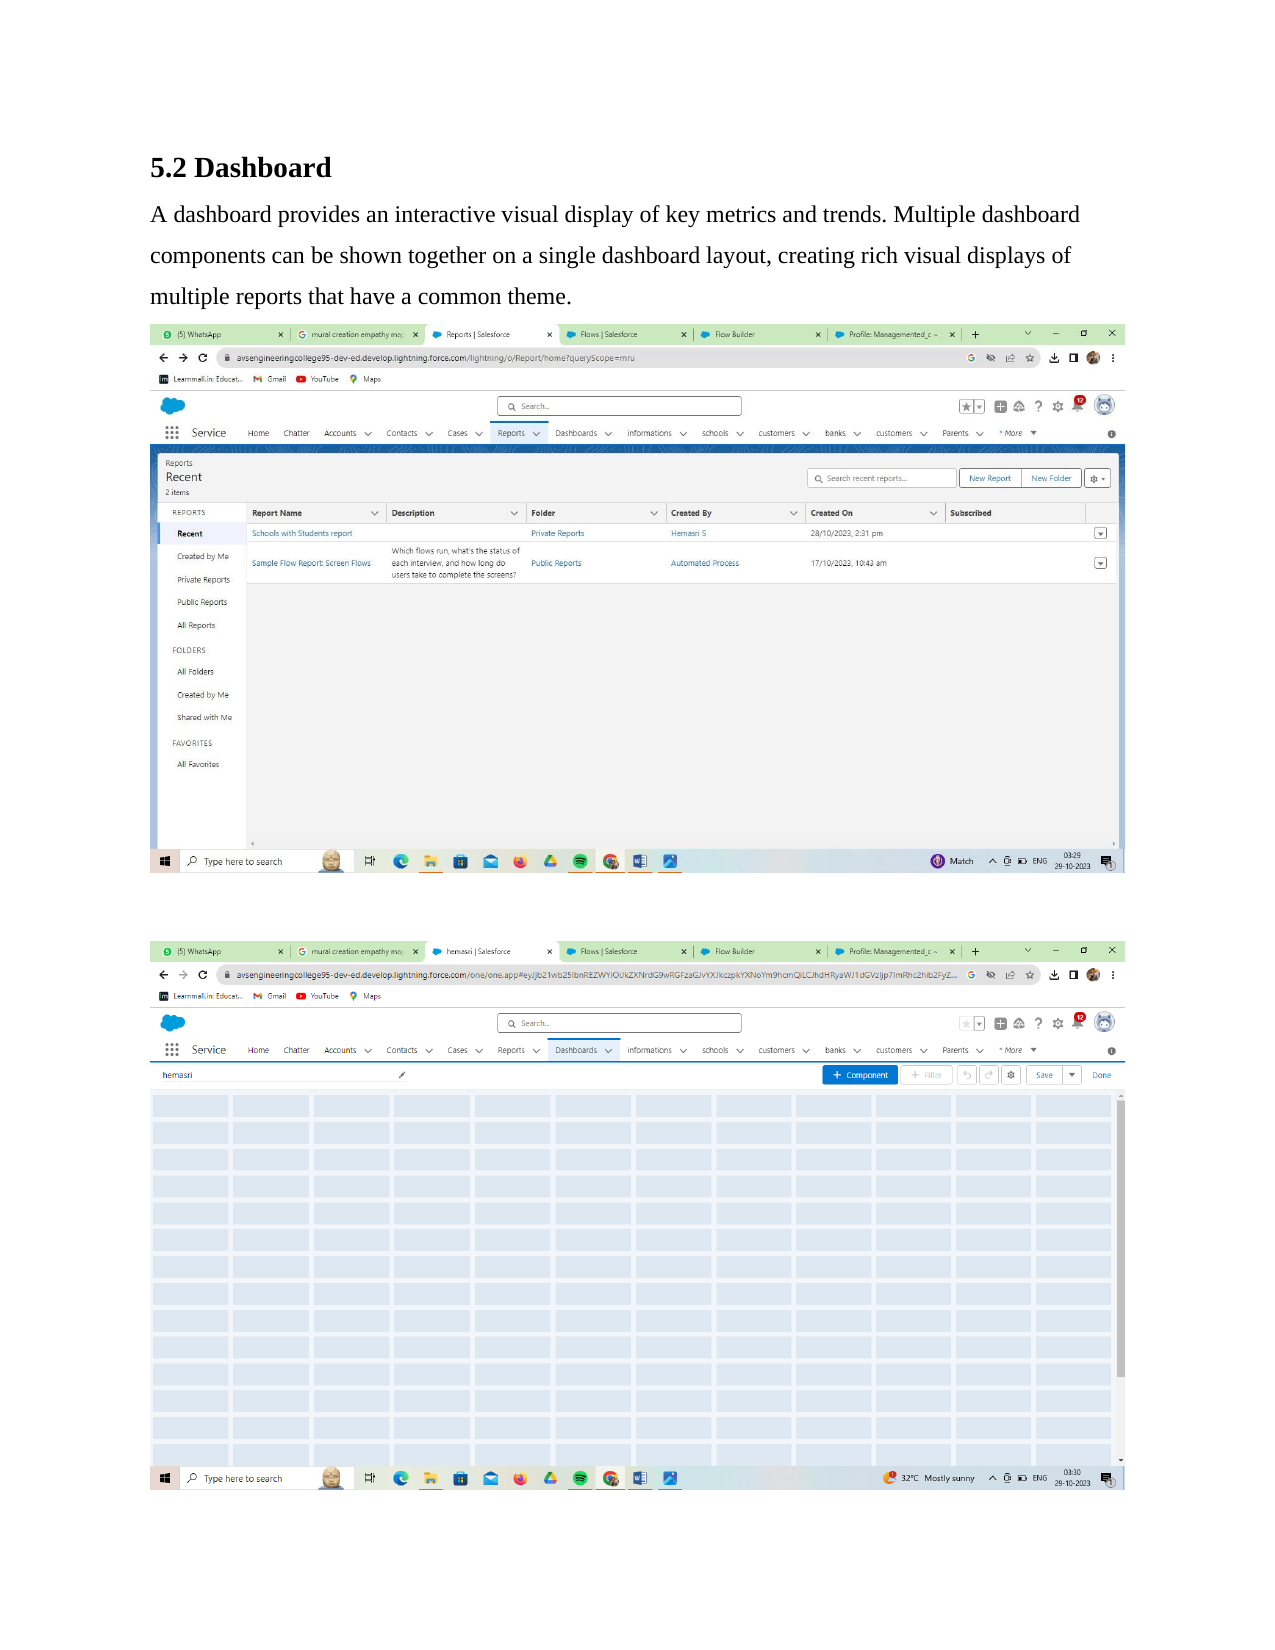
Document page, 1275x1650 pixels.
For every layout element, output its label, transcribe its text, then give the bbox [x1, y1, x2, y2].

picture [150, 324, 1125, 873]
text A dashboard provides an interactive visual display of key metrics and trends. Multiple dashboard components can be shown together on a single dashboard layout, creating rich visual displays of multiple reports that have a common theme. [150, 200, 1114, 310]
list Dashboard [150, 150, 1235, 183]
picture [150, 941, 1125, 1490]
